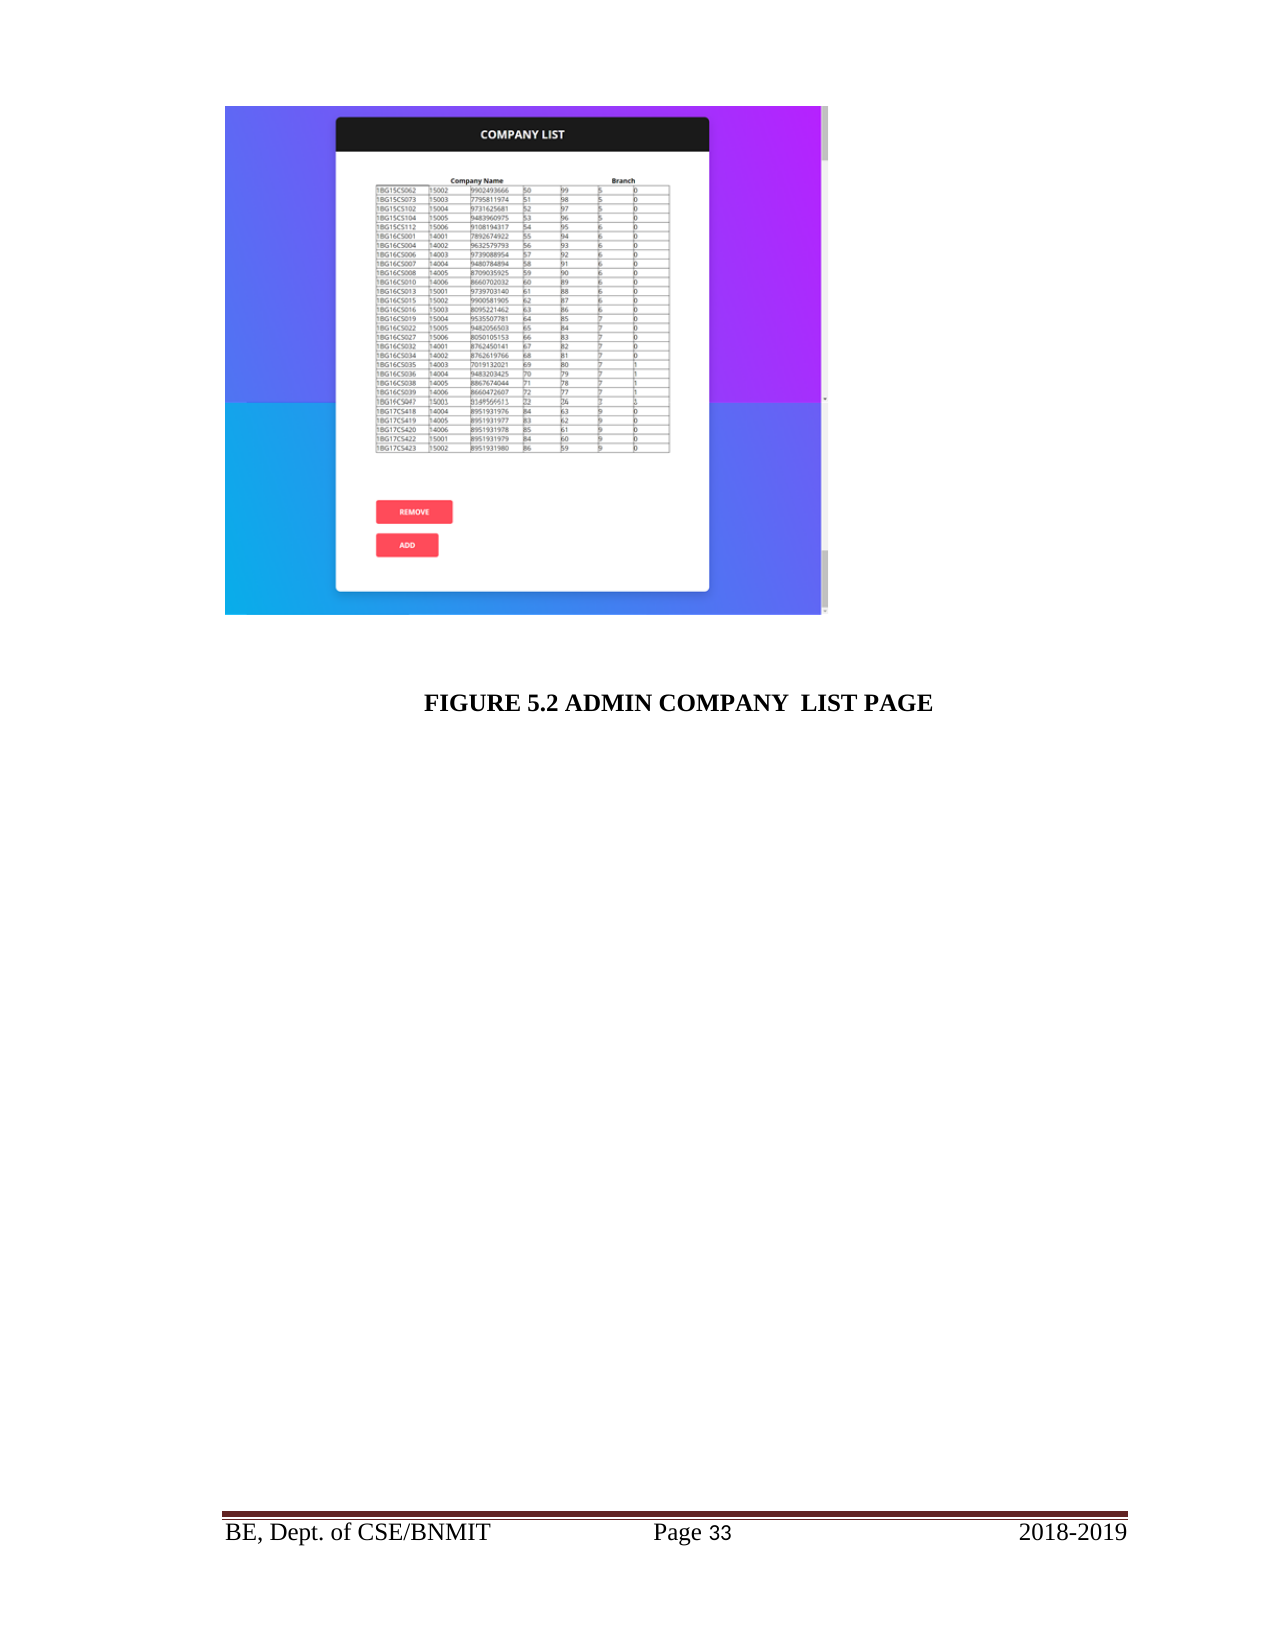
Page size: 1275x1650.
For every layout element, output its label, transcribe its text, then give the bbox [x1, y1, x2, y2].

picture [225, 106, 829, 617]
text FIGURE 5.2 ADMIN COMPANY LIST PAGE [225, 688, 1132, 717]
